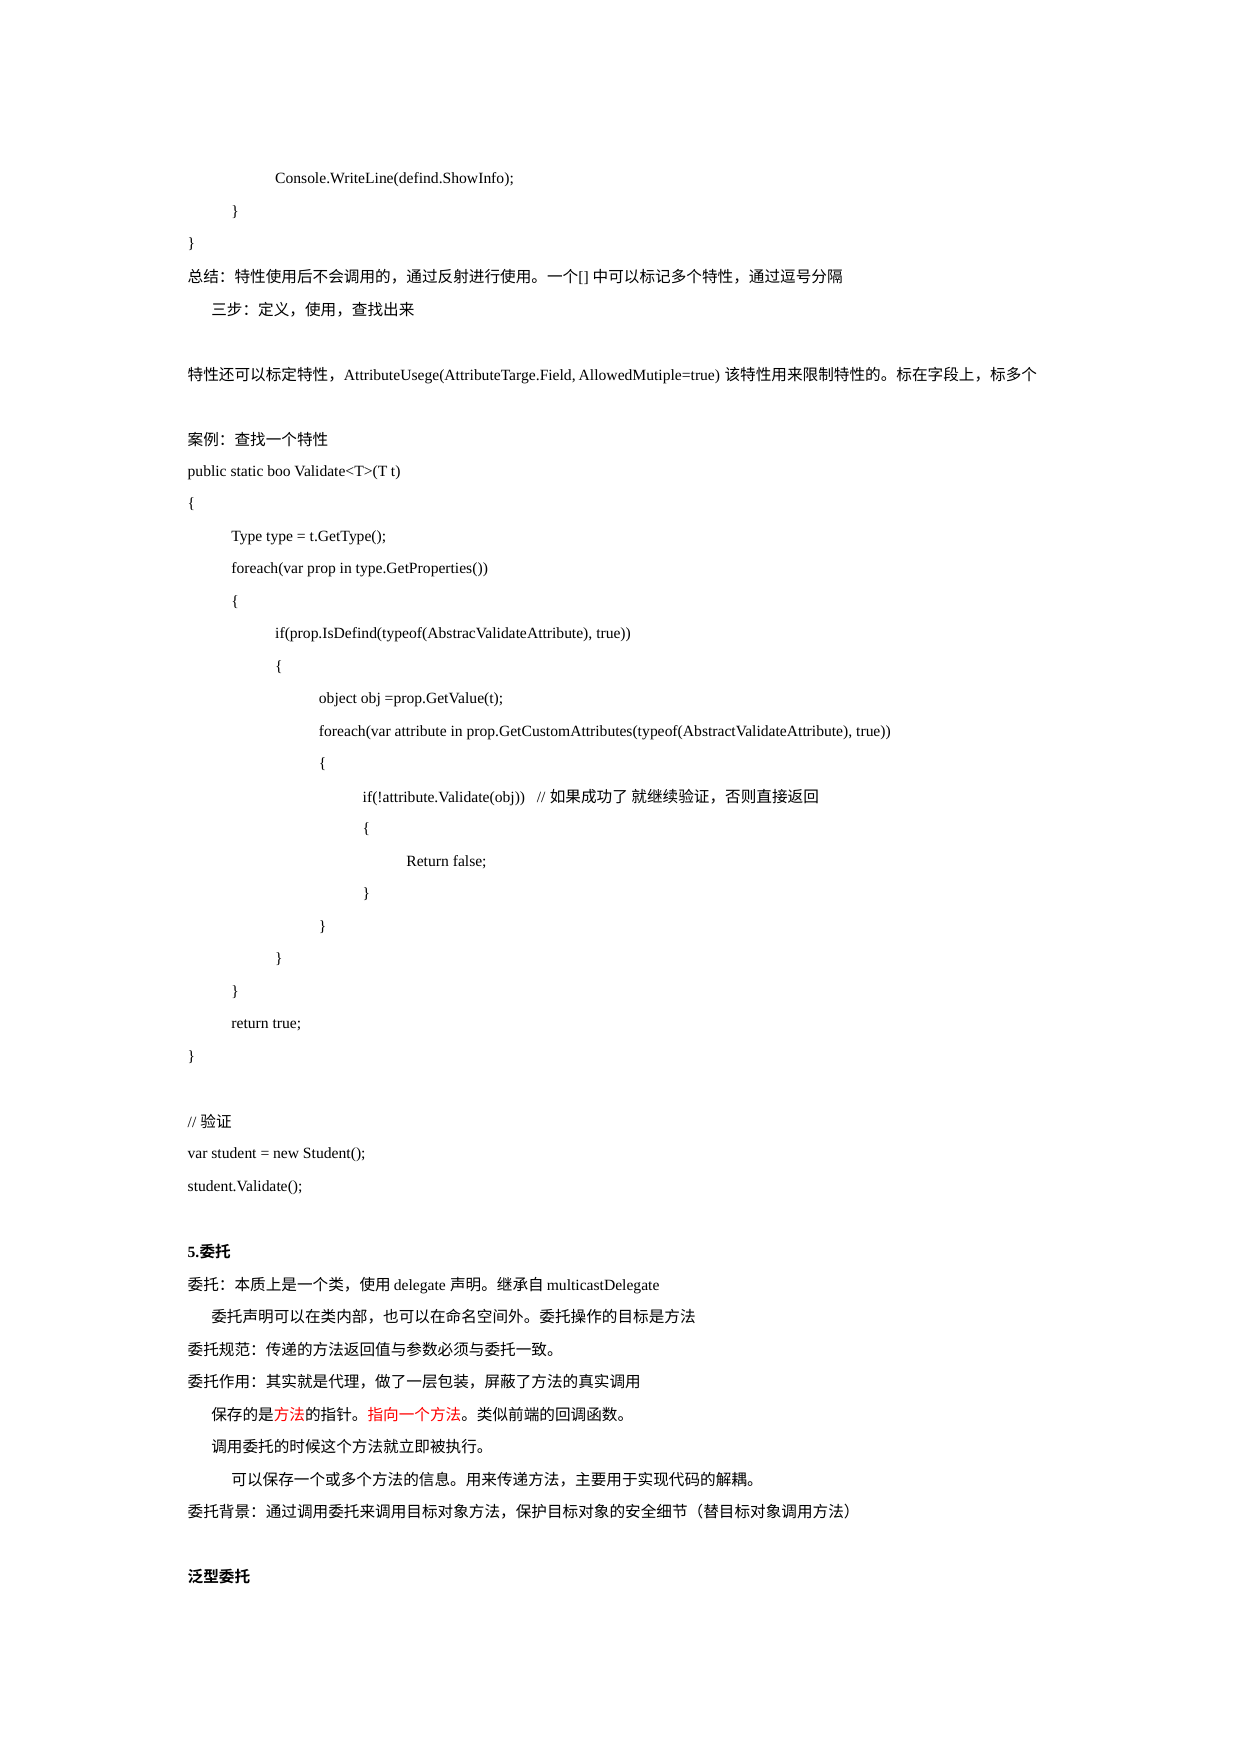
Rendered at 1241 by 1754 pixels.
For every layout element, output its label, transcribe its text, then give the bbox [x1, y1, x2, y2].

text student.Validate(); [187, 1169, 1053, 1202]
text public static boo Validate<T>(T t) [187, 454, 1053, 487]
text { [187, 487, 1053, 519]
text } [187, 942, 1053, 974]
text var student = new Student(); [187, 1137, 1053, 1169]
text } [187, 909, 1053, 942]
text } [187, 227, 1053, 259]
text { [187, 812, 1053, 844]
text 委托：本质上是一个类，使用delegate 声明。继承自multicastDelegate [187, 1267, 1053, 1299]
text 委托声明可以在类内部，也可以在命名空间外。委托操作的目标是方法 [187, 1299, 1053, 1332]
text } [187, 974, 1053, 1007]
text 总结：特性使用后不会调用的，通过反射进行使用。一个[] 中可以标记多个特性，通过逗号分隔 [187, 259, 1053, 292]
text Type type = t.GetType(); [187, 519, 1053, 552]
text Console.WriteLine(defind.ShowInfo); [187, 162, 1053, 194]
text 保存的是方法的指针。指向一个方法。类似前端的回调函数。 [187, 1397, 1053, 1429]
text return true; [187, 1007, 1053, 1039]
text object obj =prop.GetValue(t); [187, 682, 1053, 714]
text 调用委托的时候这个方法就立即被执行。 [187, 1429, 1053, 1462]
text // 验证 [187, 1104, 1053, 1137]
text { [187, 584, 1053, 617]
text 特性还可以标定特性，AttributeUsege(AttributeTarge.Field, AllowedMutiple=true) 该特性用来限制特性的。标在字段上，标多个 [187, 357, 1053, 389]
text 委托规范：传递的方法返回值与参数必须与委托一致。 [187, 1332, 1053, 1364]
text } [187, 194, 1053, 227]
text 委托作用：其实就是代理，做了一层包装，屏蔽了方法的真实调用 [187, 1364, 1053, 1397]
text if(prop.IsDefind(typeof(AbstracValidateAttribute), true)) [187, 617, 1053, 649]
text 案例：查找一个特性 [187, 422, 1053, 454]
text } [187, 877, 1053, 909]
text { [187, 747, 1053, 779]
text 泛型委托 [187, 1559, 1053, 1592]
text foreach(var prop in type.GetProperties()) [187, 552, 1053, 584]
text 可以保存一个或多个方法的信息。用来传递方法，主要用于实现代码的解耦。 [187, 1462, 1053, 1494]
text { [187, 649, 1053, 682]
text if(!attribute.Validate(obj)) // 如果成功了 就继续验证，否则直接返回 [187, 779, 1053, 812]
text } [187, 1039, 1053, 1072]
text 委托背景：通过调用委托来调用目标对象方法，保护目标对象的安全细节（替目标对象调用方法） [187, 1494, 1053, 1527]
text Return false; [187, 844, 1053, 877]
text 三步：定义，使用，查找出来 [187, 292, 1053, 324]
text 5.委托 [187, 1234, 1053, 1267]
text foreach(var attribute in prop.GetCustomAttributes(typeof(AbstractValidateAttribute), true)) [187, 714, 1053, 747]
